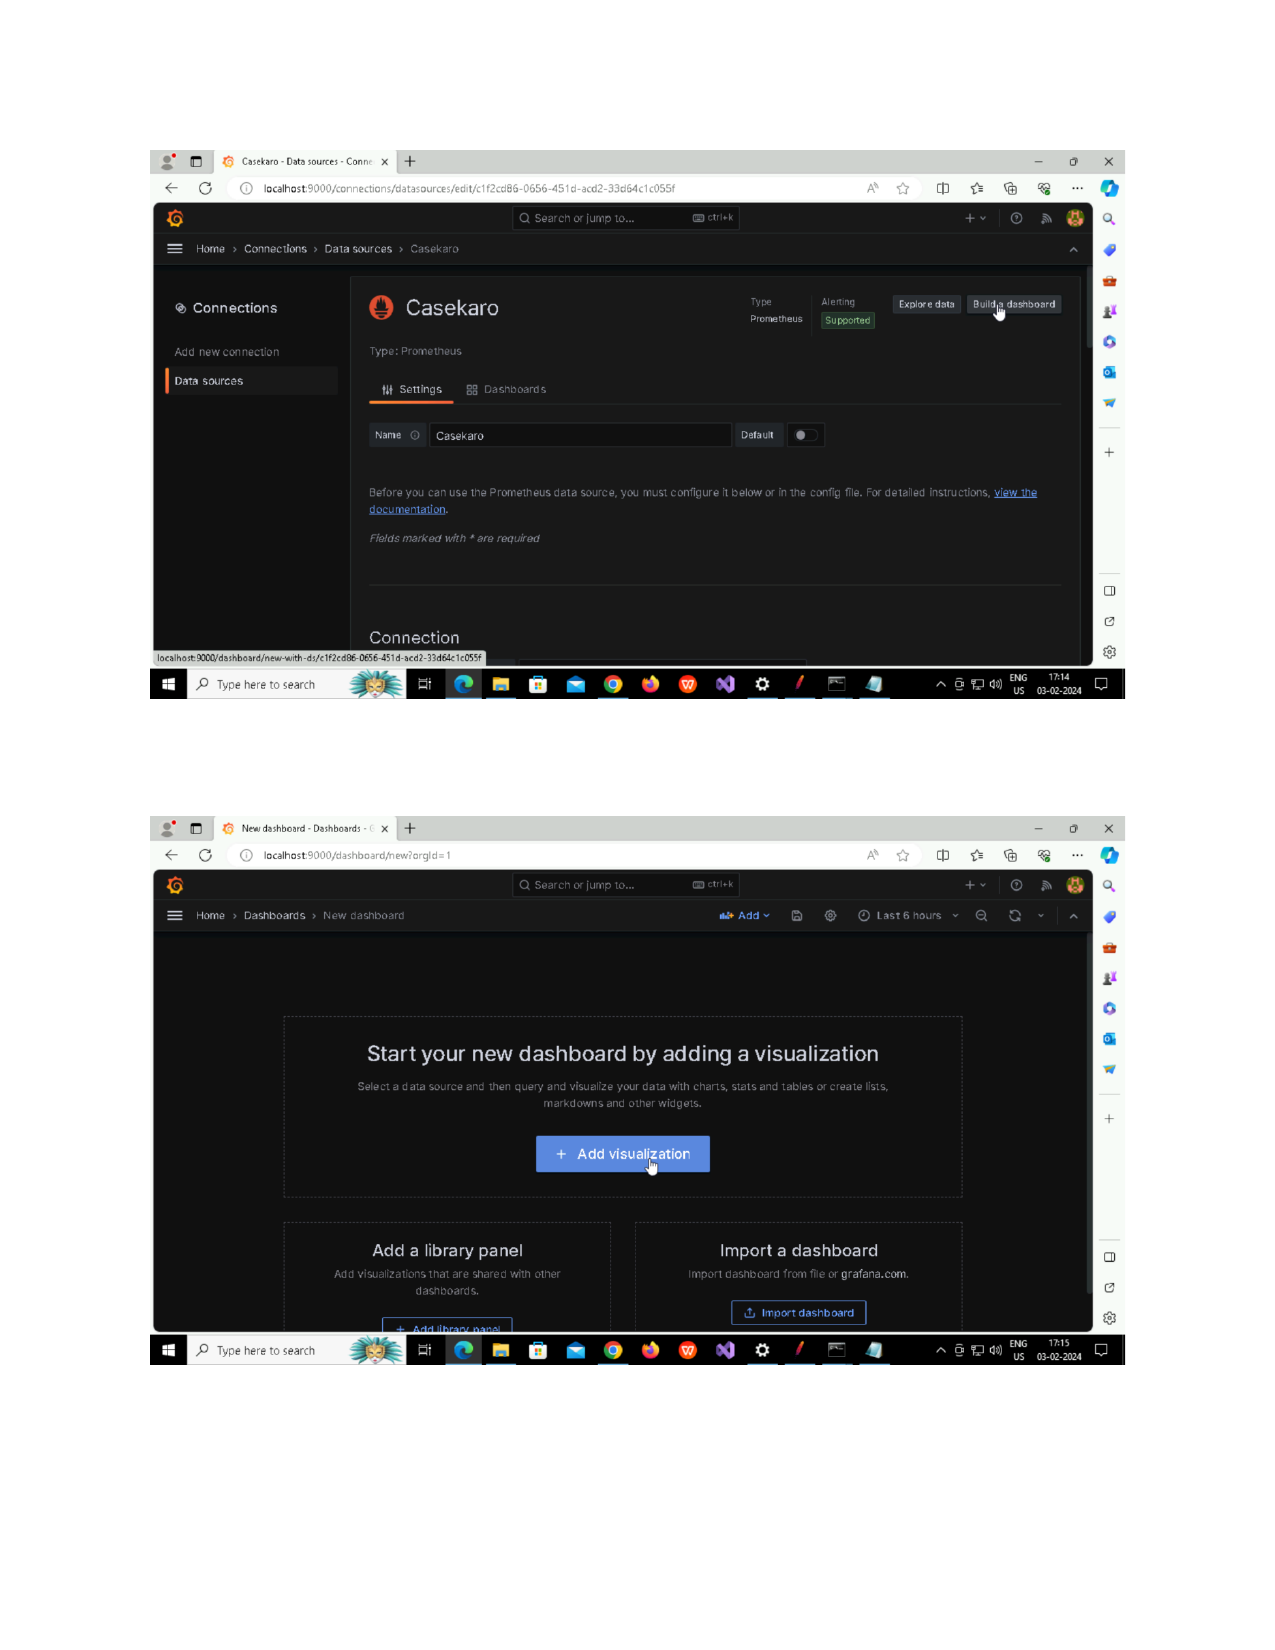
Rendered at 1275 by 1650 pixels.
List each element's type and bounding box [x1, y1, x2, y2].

picture [150, 816, 1125, 1365]
picture [150, 150, 1125, 699]
